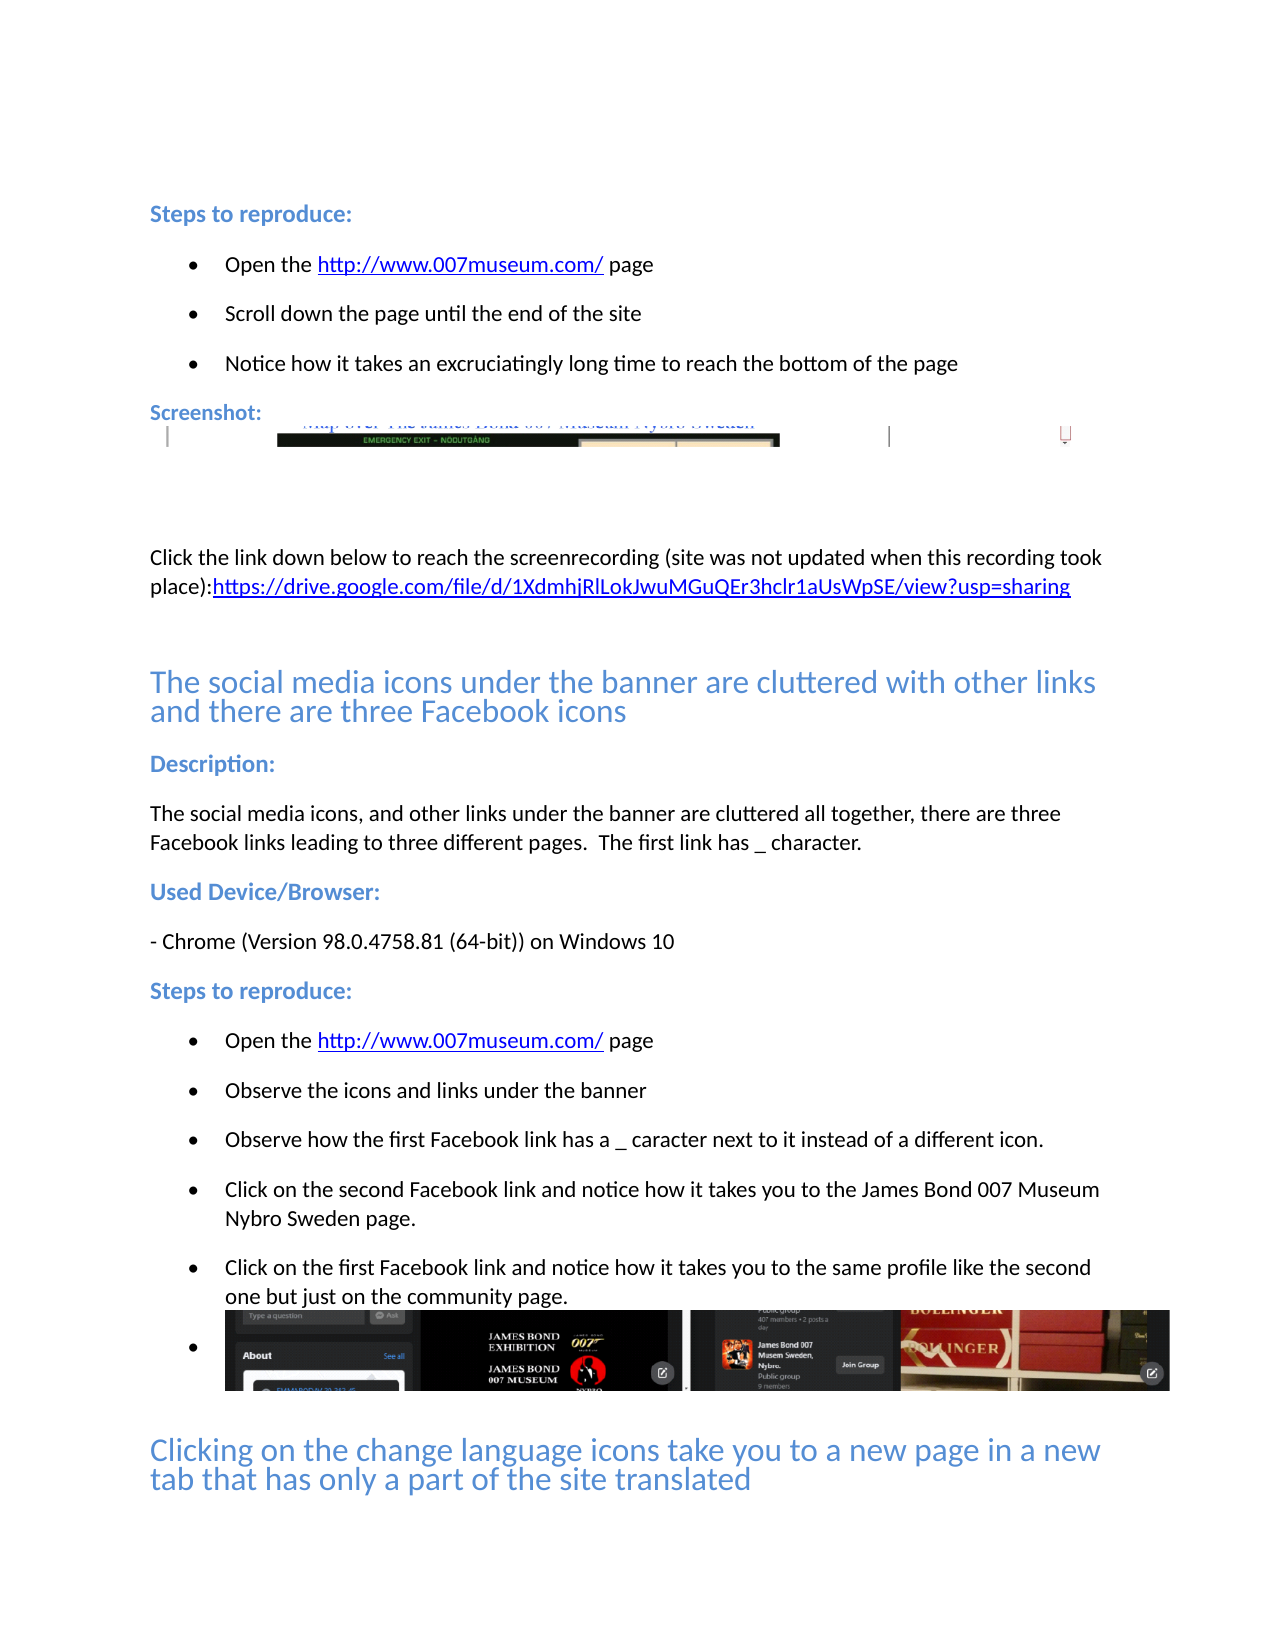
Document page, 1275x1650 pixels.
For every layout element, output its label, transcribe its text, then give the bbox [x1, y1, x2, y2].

text Click the link down below to reach the screenrecording (site was not updated when this recording took place):https://drive.google.com/file/d/1XdmhjRlLoHYPERLINK "https://drive.google.com/file/d/1XdmhjRlLokJwuMGuQEr3hclr1aUsWpSE/view?usp=sharing"kHYPERLINK "https://drive.google.com/file/d/1XdmhjRlLokJwuMGuQEr3hclr1aUsWpSE/view?usp=sharing"JwuMGuQEr3hclr1aUsWpSE/view?usp=sharing [150, 543, 1125, 600]
list Observe how the first Facebook link has a _ caracter next to it instead of a different icon. [187, 1125, 1125, 1154]
text Steps to reproduce: [150, 976, 1125, 1005]
list Open the http://www.007museum.com/ page [187, 249, 1125, 278]
text Steps to reproduce: [150, 199, 1125, 228]
list Click on the first Facebook link and notice how it takes you to the same profile like the second one but just on the community page. [187, 1253, 1125, 1310]
text Screenshot: [150, 398, 1125, 427]
text - Chrome (Version 98.0.4758.81 (64-bit)) on Windows 10 [150, 927, 1125, 955]
list Screenshot: [187, 1331, 1125, 1417]
text Clicking on the change language icons take you to a new page in a new tab that has only a part of the site translated [150, 1438, 1125, 1496]
text The social media icons under the banner are cluttered with other links and there are three Facebook icons [150, 671, 1125, 728]
list Click on the second Facebook link and notice how it takes you to the James Bond 007 Museum Nybro Sweden page. [187, 1174, 1125, 1232]
text Used Device/Browser: [150, 877, 1125, 906]
text Description: [150, 749, 1125, 778]
text The social media icons, and other links under the banner are cluttered all together, there are three Facebook links leading to three different pages. The first link has _ character. [150, 799, 1125, 856]
list Notice how it takes an excruciatingly long time to reach the bottom of the page [187, 348, 1125, 377]
list Open the http://www.007museum.com/ page [187, 1026, 1125, 1054]
list Observe the icons and links under the banner [187, 1075, 1125, 1104]
list Scroll down the page until the end of the site [187, 299, 1125, 327]
